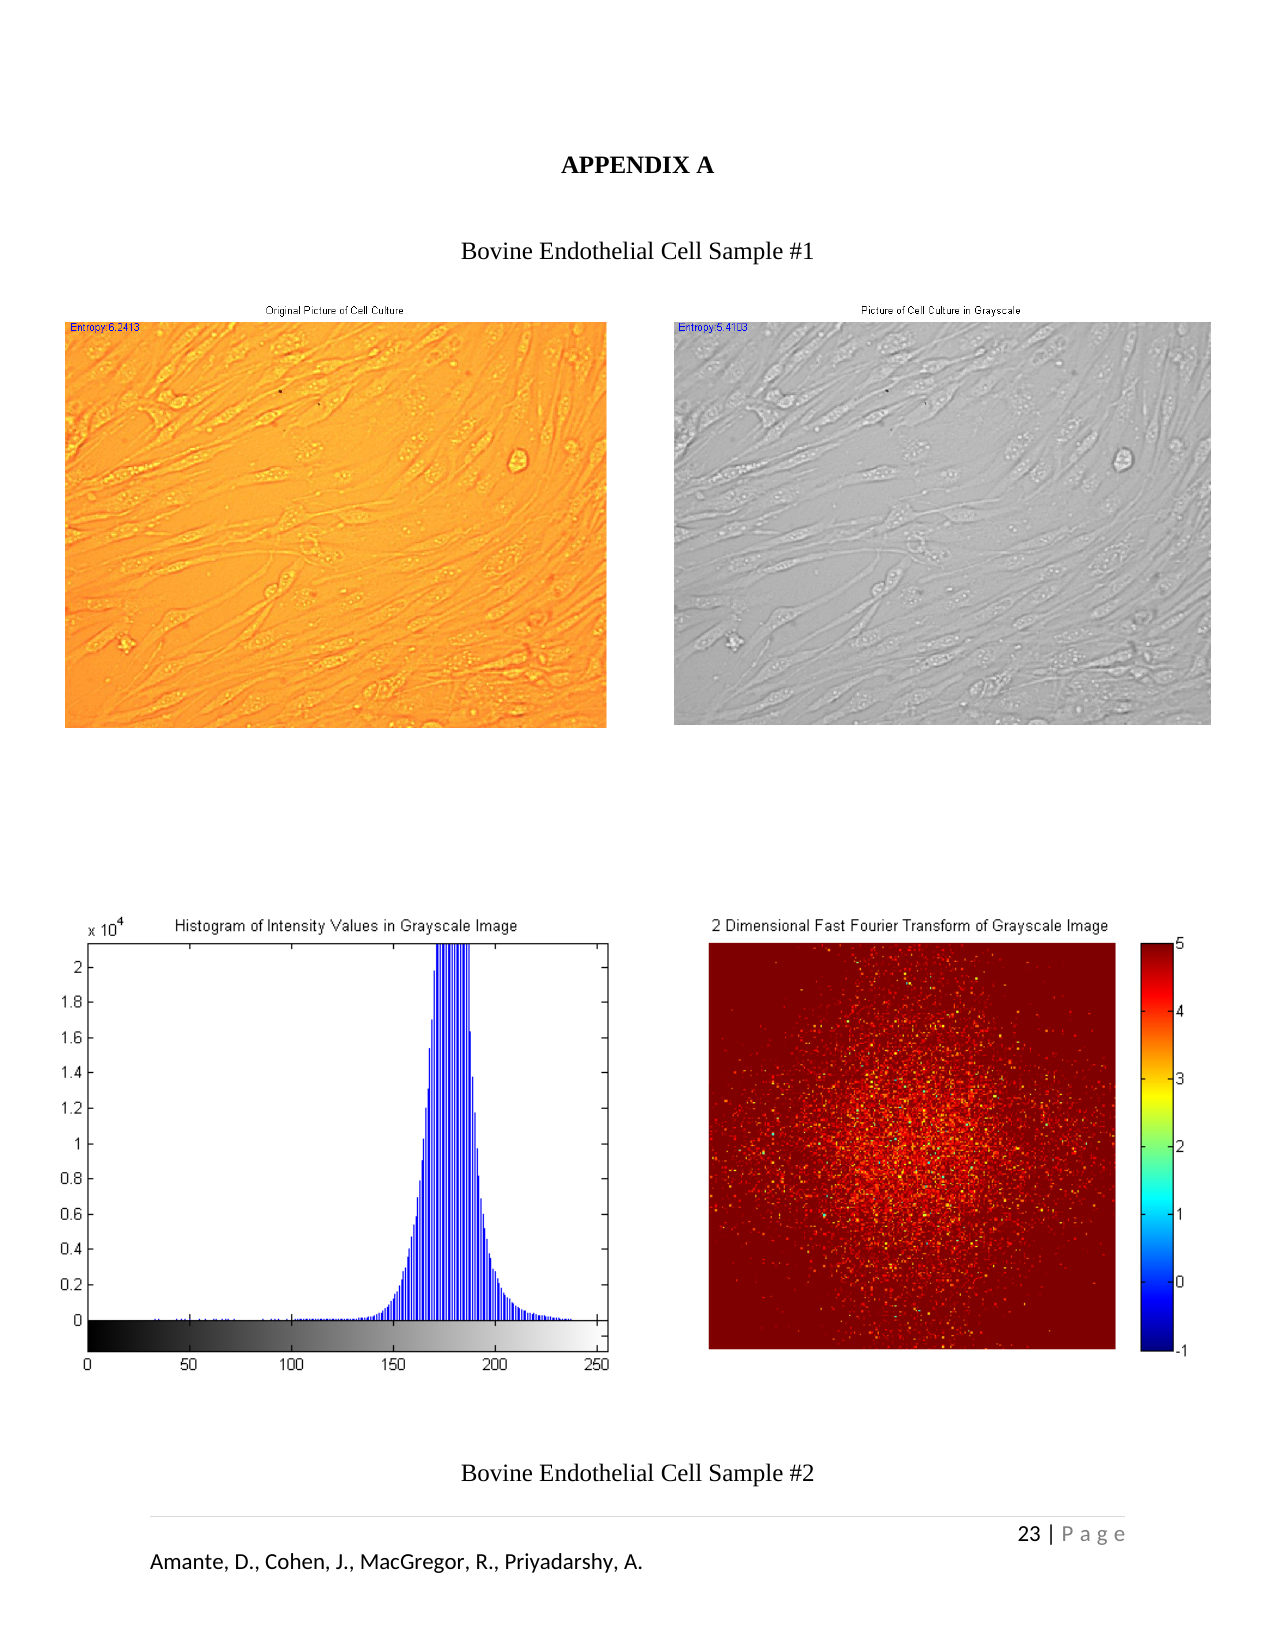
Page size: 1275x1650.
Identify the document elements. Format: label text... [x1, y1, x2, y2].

text APPENDIX A [150, 150, 1125, 179]
picture [0, 905, 1275, 1406]
text Bovine Endothelial Cell Sample #2 [150, 1458, 1125, 1487]
text Bovine Endothelial Cell Sample #1 [150, 236, 1125, 265]
picture [0, 298, 1275, 772]
